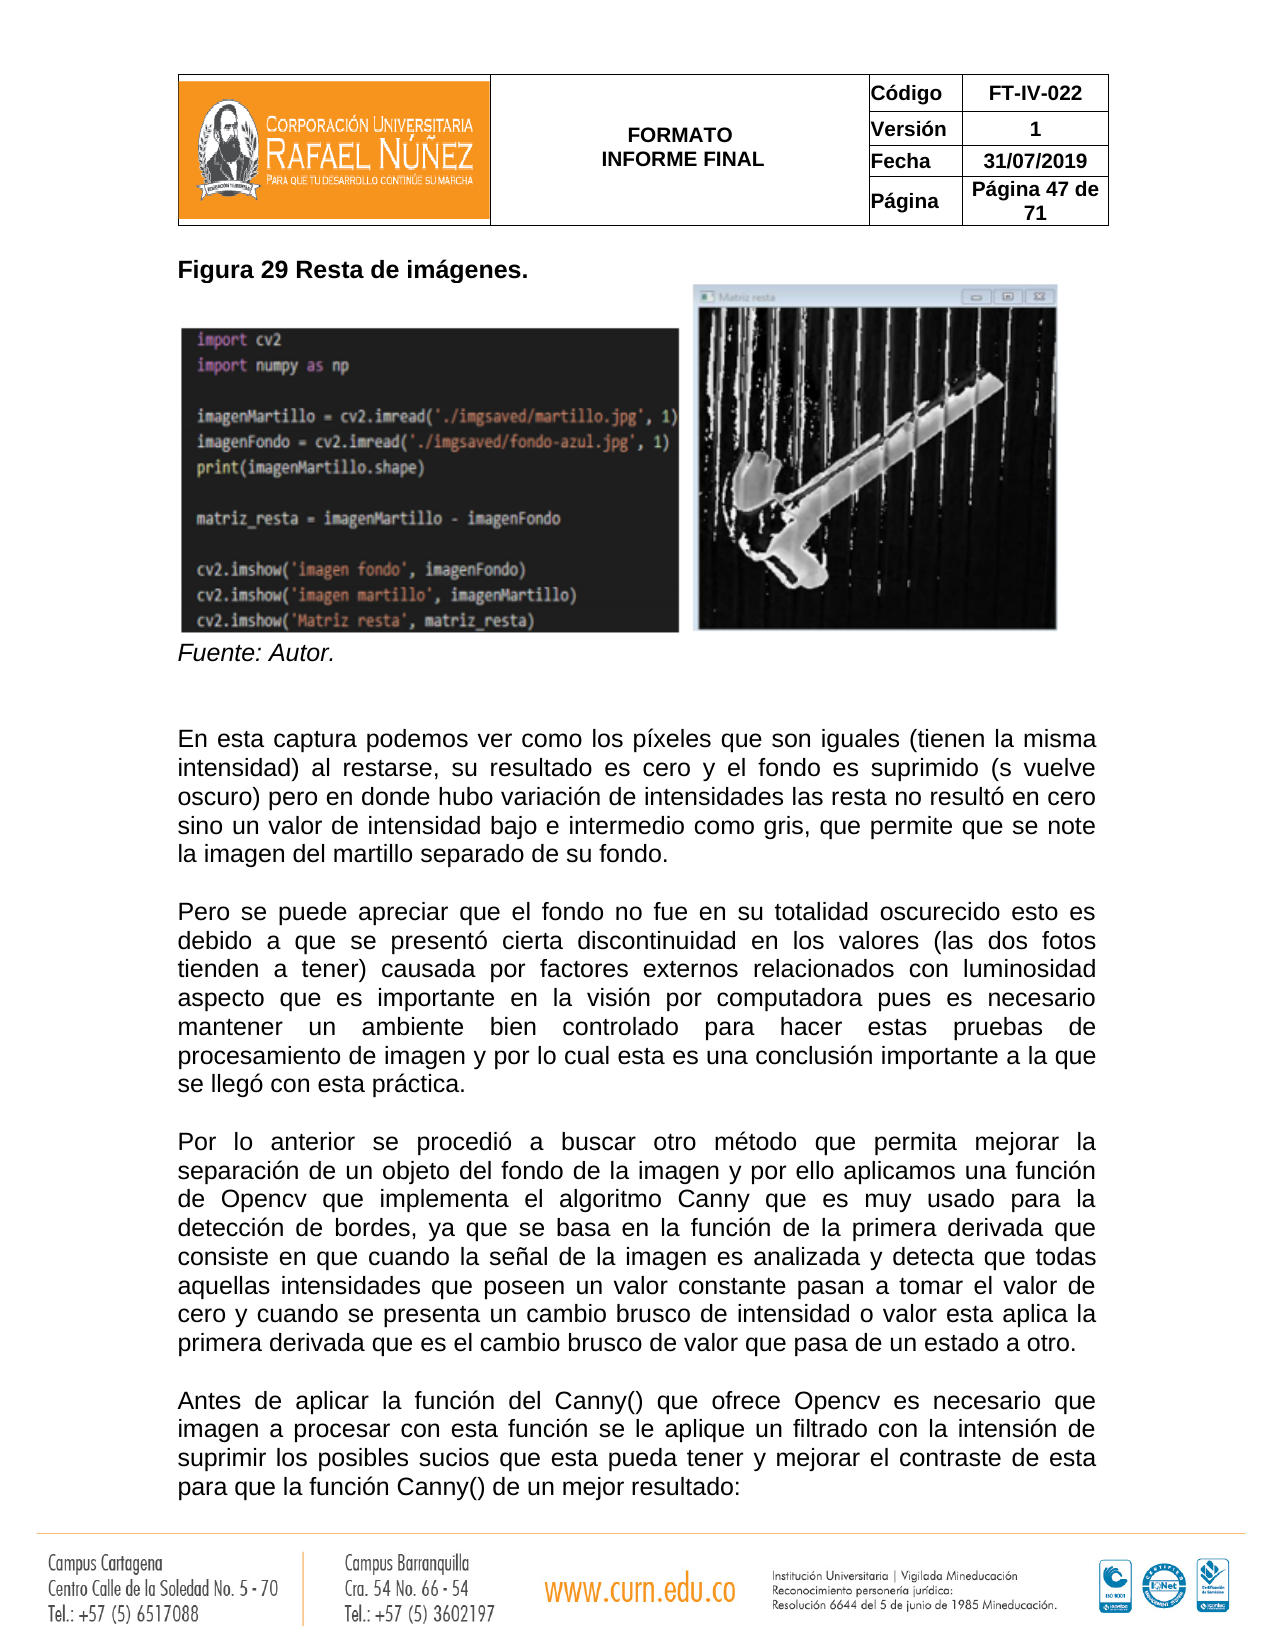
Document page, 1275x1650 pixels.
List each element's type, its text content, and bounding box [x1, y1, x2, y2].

list Pero se puede apreciar que el fondo no fue en su totalidad oscurecido esto es debido a que se presentó cierta discontinuidad en los valores (las dos fotos tienden a tener) causada por factores externos relacionados con luminosidad aspecto que es importante en la visión por computadora pues es necesario mantener un ambiente bien controlado para hacer estas pruebas de procesamiento de imagen y por lo cual esta es una conclusión importante a la que se llegó con esta práctica. [177, 897, 1098, 1098]
list En esta captura podemos ver como los píxeles que son iguales (tienen la misma intensidad) al restarse, su resultado es cero y el fondo es suprimido (s vuelve oscuro) pero en donde hubo variación de intensidades las resta no resultó en cero sino un valor de intensidad bajo e intermedio como gris, que permite que se note la imagen del martillo separado de su fondo. [177, 724, 1098, 868]
list Antes de aplicar la función del Canny() que ofrece Opencv es necesario que imagen a procesar con esta función se le aplique un filtrado con la intensión de suprimir los posibles sucios que esta pueda tener y mejorar el contraste de esta para que la función Canny() de un mejor resultado: [177, 1386, 1098, 1501]
list Fuente: Autor. [177, 638, 1098, 667]
picture [178, 81, 490, 219]
list Figura 29 Resta de imágenes. [177, 255, 1098, 283]
list Por lo anterior se procedió a buscar otro método que permita mejorar la separación de un objeto del fondo de la imagen y por ello aplicamos una función de Opencv que implementa el algoritmo Canny que es muy usado para la detección de bordes, ya que se basa en la función de la primera derivada que consiste en que cuando la señal de la imagen es analizada y detecta que todas aquellas intensidades que poseen un valor constante pasan a tomar el valor de cero y cuando se presenta un cambio brusco de intensidad o valor esta aplica la primera derivada que es el cambio brusco de valor que pasa de un estado a otro. [177, 1127, 1098, 1357]
picture [0, 1514, 1275, 1644]
